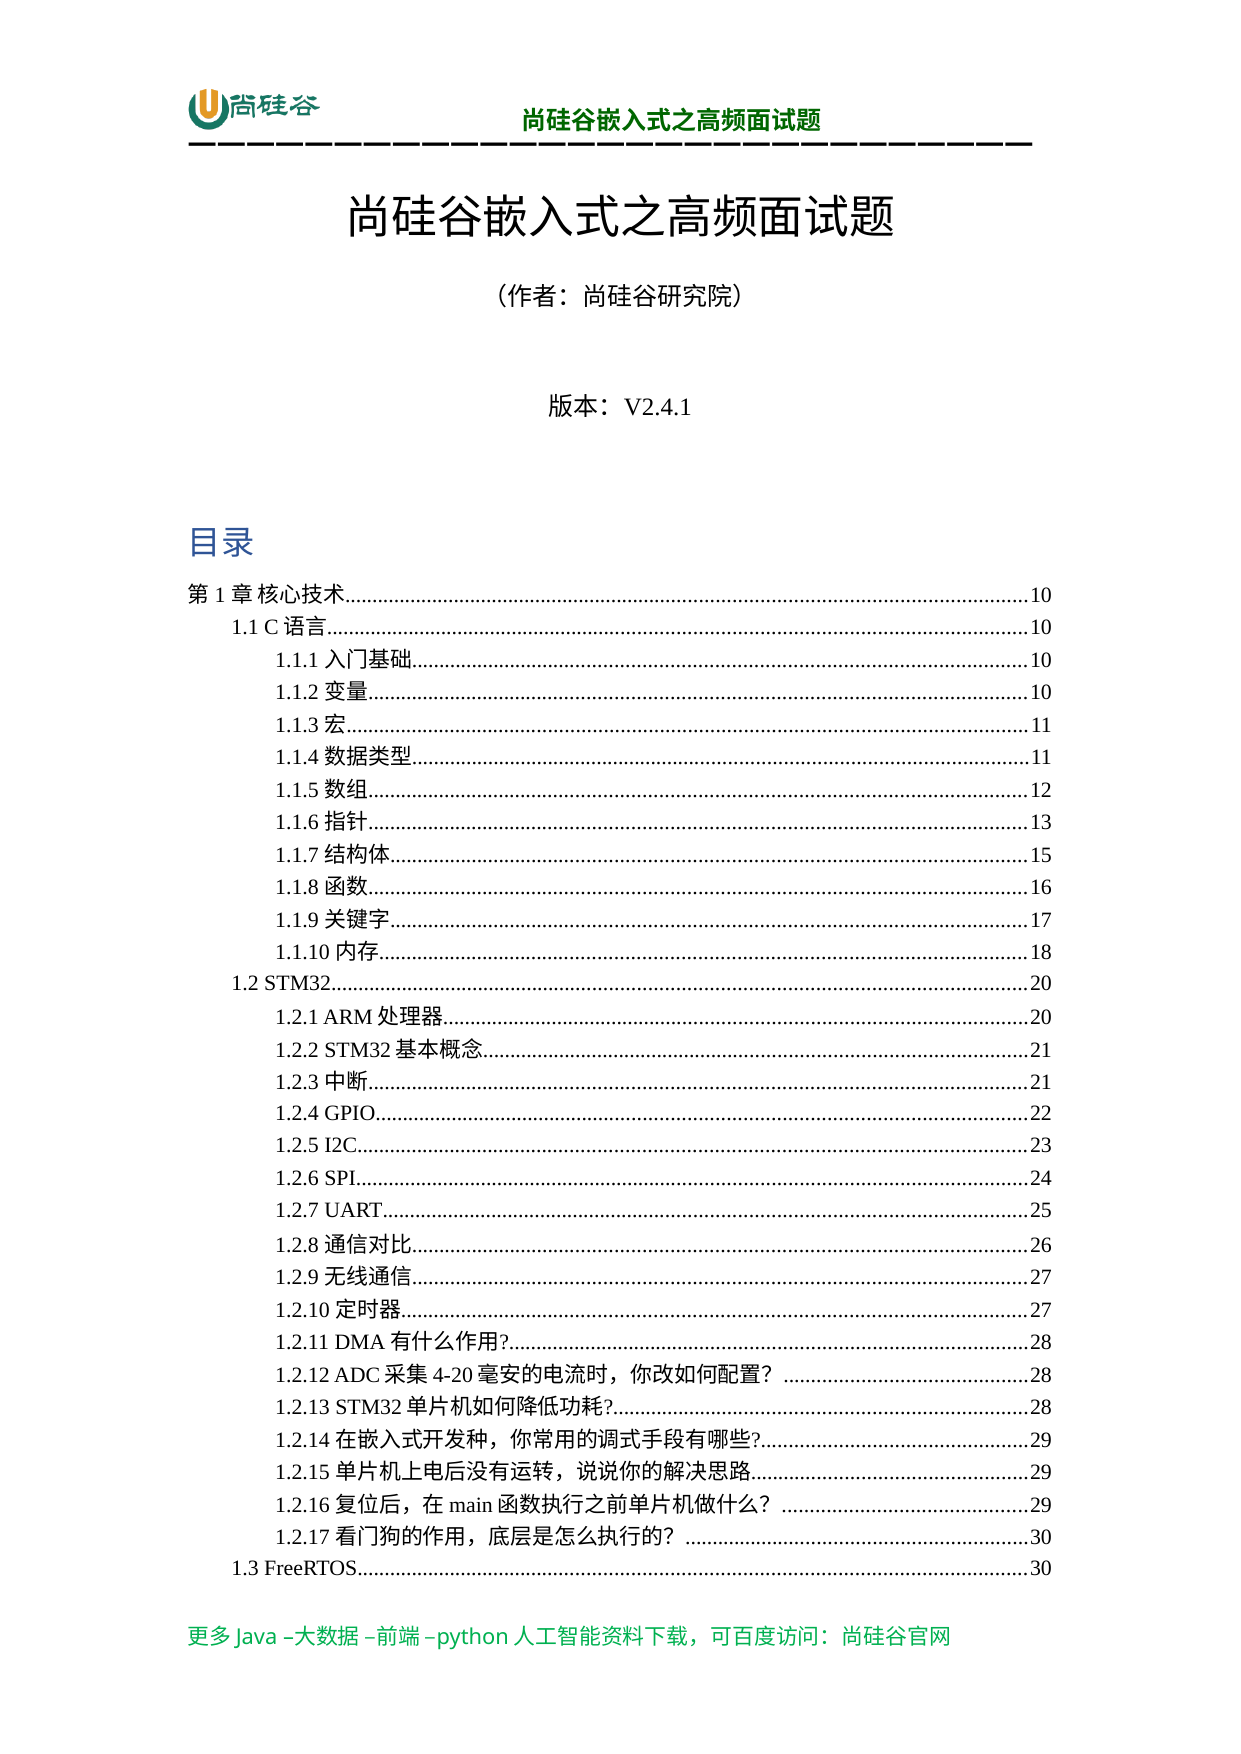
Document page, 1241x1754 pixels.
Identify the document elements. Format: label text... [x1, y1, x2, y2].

text 尚硅谷嵌入式之高频面试题 [187, 165, 1053, 262]
text 版本：V2.4.1 [187, 372, 1053, 437]
text （作者：尚硅谷研究院） [187, 262, 1053, 327]
picture [187, 88, 320, 130]
